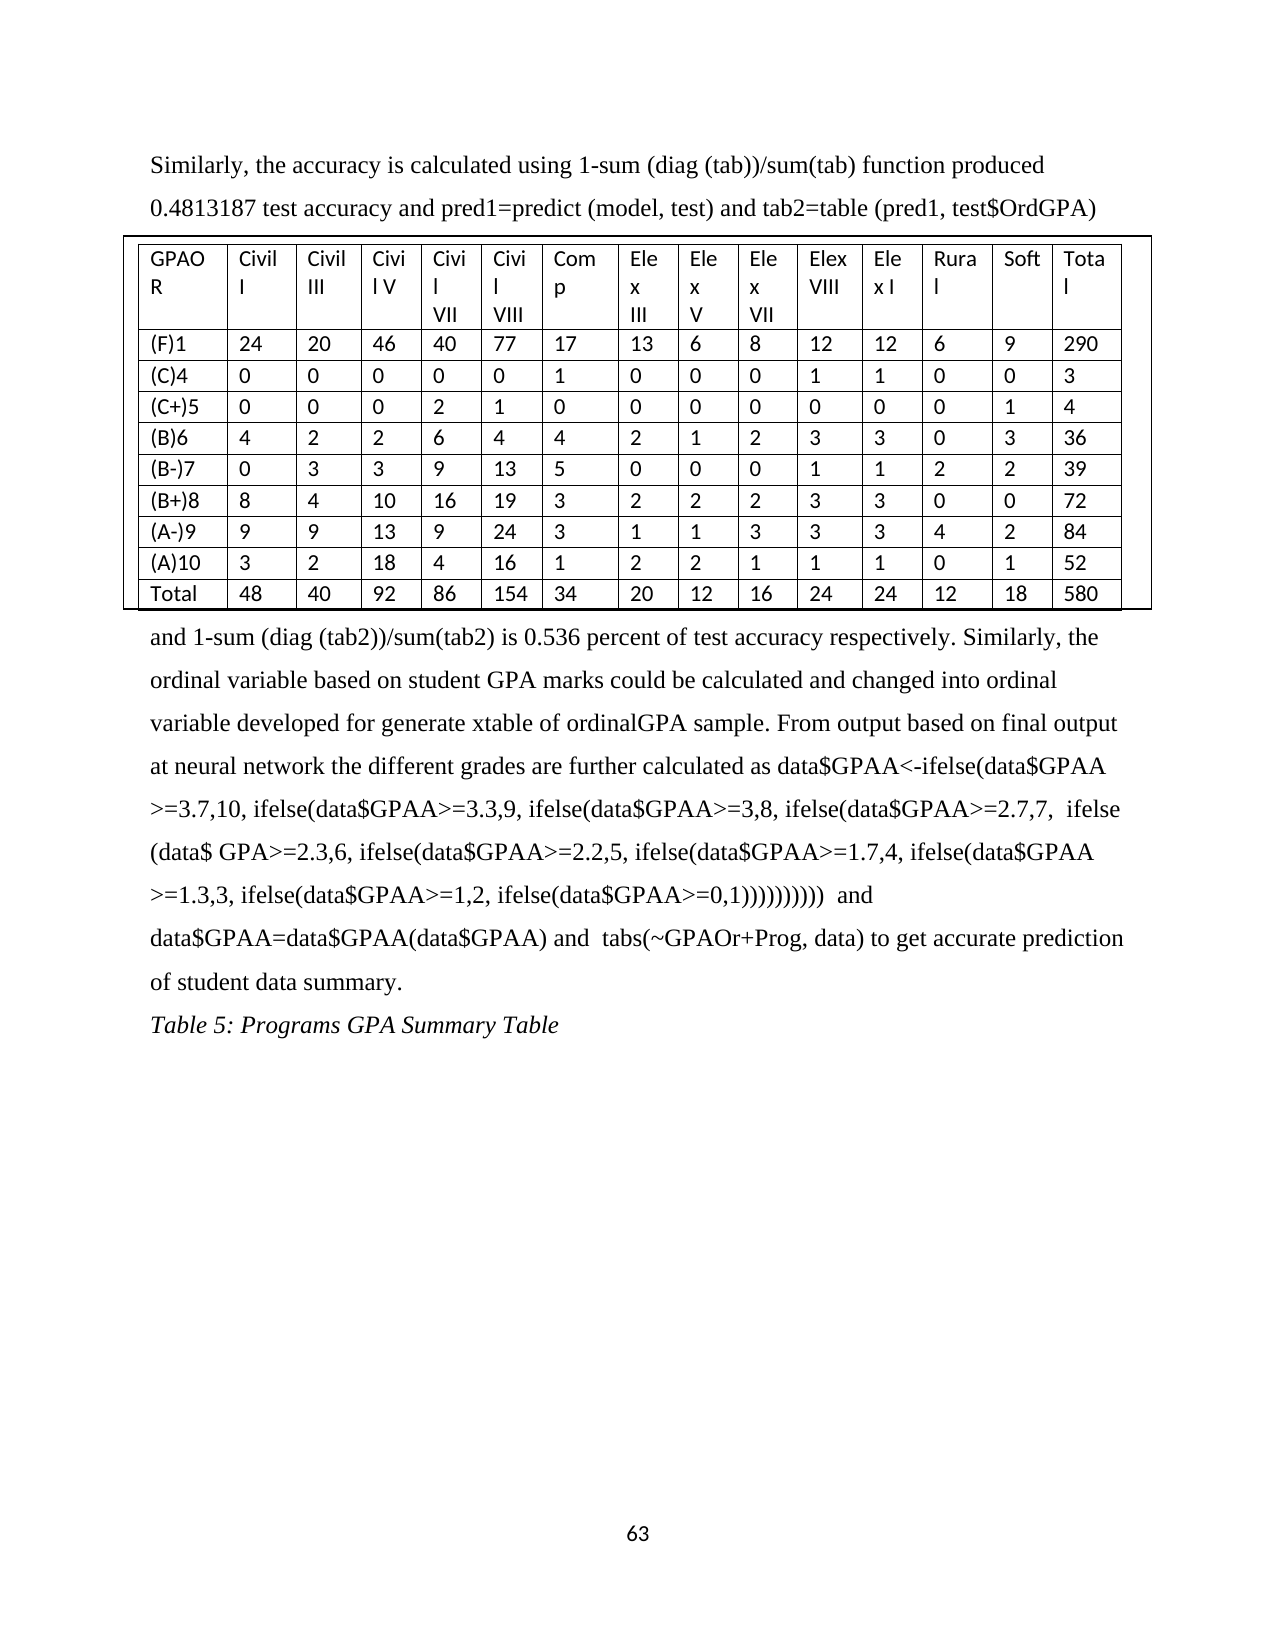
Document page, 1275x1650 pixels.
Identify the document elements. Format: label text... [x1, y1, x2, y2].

text Table 5: Programs GPA Summary Table [150, 1010, 1125, 1038]
text Similarly, the accuracy is calculated using 1-sum (diag (tab))/sum(tab) function produced 0.4813187 test accuracy and pred1=predict (model, test) and tab2=table (pred1, test$OrdGPA) and 1-sum (diag (tab2))/sum(tab2) is 0.536 percent of test accuracy respectively. Similarly, the ordinal variable based on student GPA marks could be calculated and changed into ordinal variable developed for generate xtable of ordinalGPA sample. From output based on final output at neural network the different grades are further calculated as data$GPAA<-ifelse(data$GPAA >=3.7,10, ifelse(data$GPAA>=3.3,9, ifelse(data$GPAA>=3,8, ifelse(data$GPAA>=2.7,7, ifelse (data$ GPA>=2.3,6, ifelse(data$GPAA>=2.2,5, ifelse(data$GPAA>=1.7,4, ifelse(data$GPAA >=1.3,3, ifelse(data$GPAA>=1,2, ifelse(data$GPAA>=0,1)))))))))) and data$GPAA=data$GPAA(data$GPAA) and tabs(~GPAOr+Prog, data) to get accurate prediction of student data summary. [150, 150, 1125, 235]
text Similarly, the accuracy is calculated using 1-sum (diag (tab))/sum(tab) function produced 0.4813187 test accuracy and pred1=predict (model, test) and tab2=table (pred1, test$OrdGPA) and 1-sum (diag (tab2))/sum(tab2) is 0.536 percent of test accuracy respectively. Similarly, the ordinal variable based on student GPA marks could be calculated and changed into ordinal variable developed for generate xtable of ordinalGPA sample. From output based on final output at neural network the different grades are further calculated as data$GPAA<-ifelse(data$GPAA >=3.7,10, ifelse(data$GPAA>=3.3,9, ifelse(data$GPAA>=3,8, ifelse(data$GPAA>=2.7,7, ifelse (data$ GPA>=2.3,6, ifelse(data$GPAA>=2.2,5, ifelse(data$GPAA>=1.7,4, ifelse(data$GPAA >=1.3,3, ifelse(data$GPAA>=1,2, ifelse(data$GPAA>=0,1)))))))))) and data$GPAA=data$GPAA(data$GPAA) and tabs(~GPAOr+Prog, data) to get accurate prediction of student data summary. [150, 610, 1125, 995]
